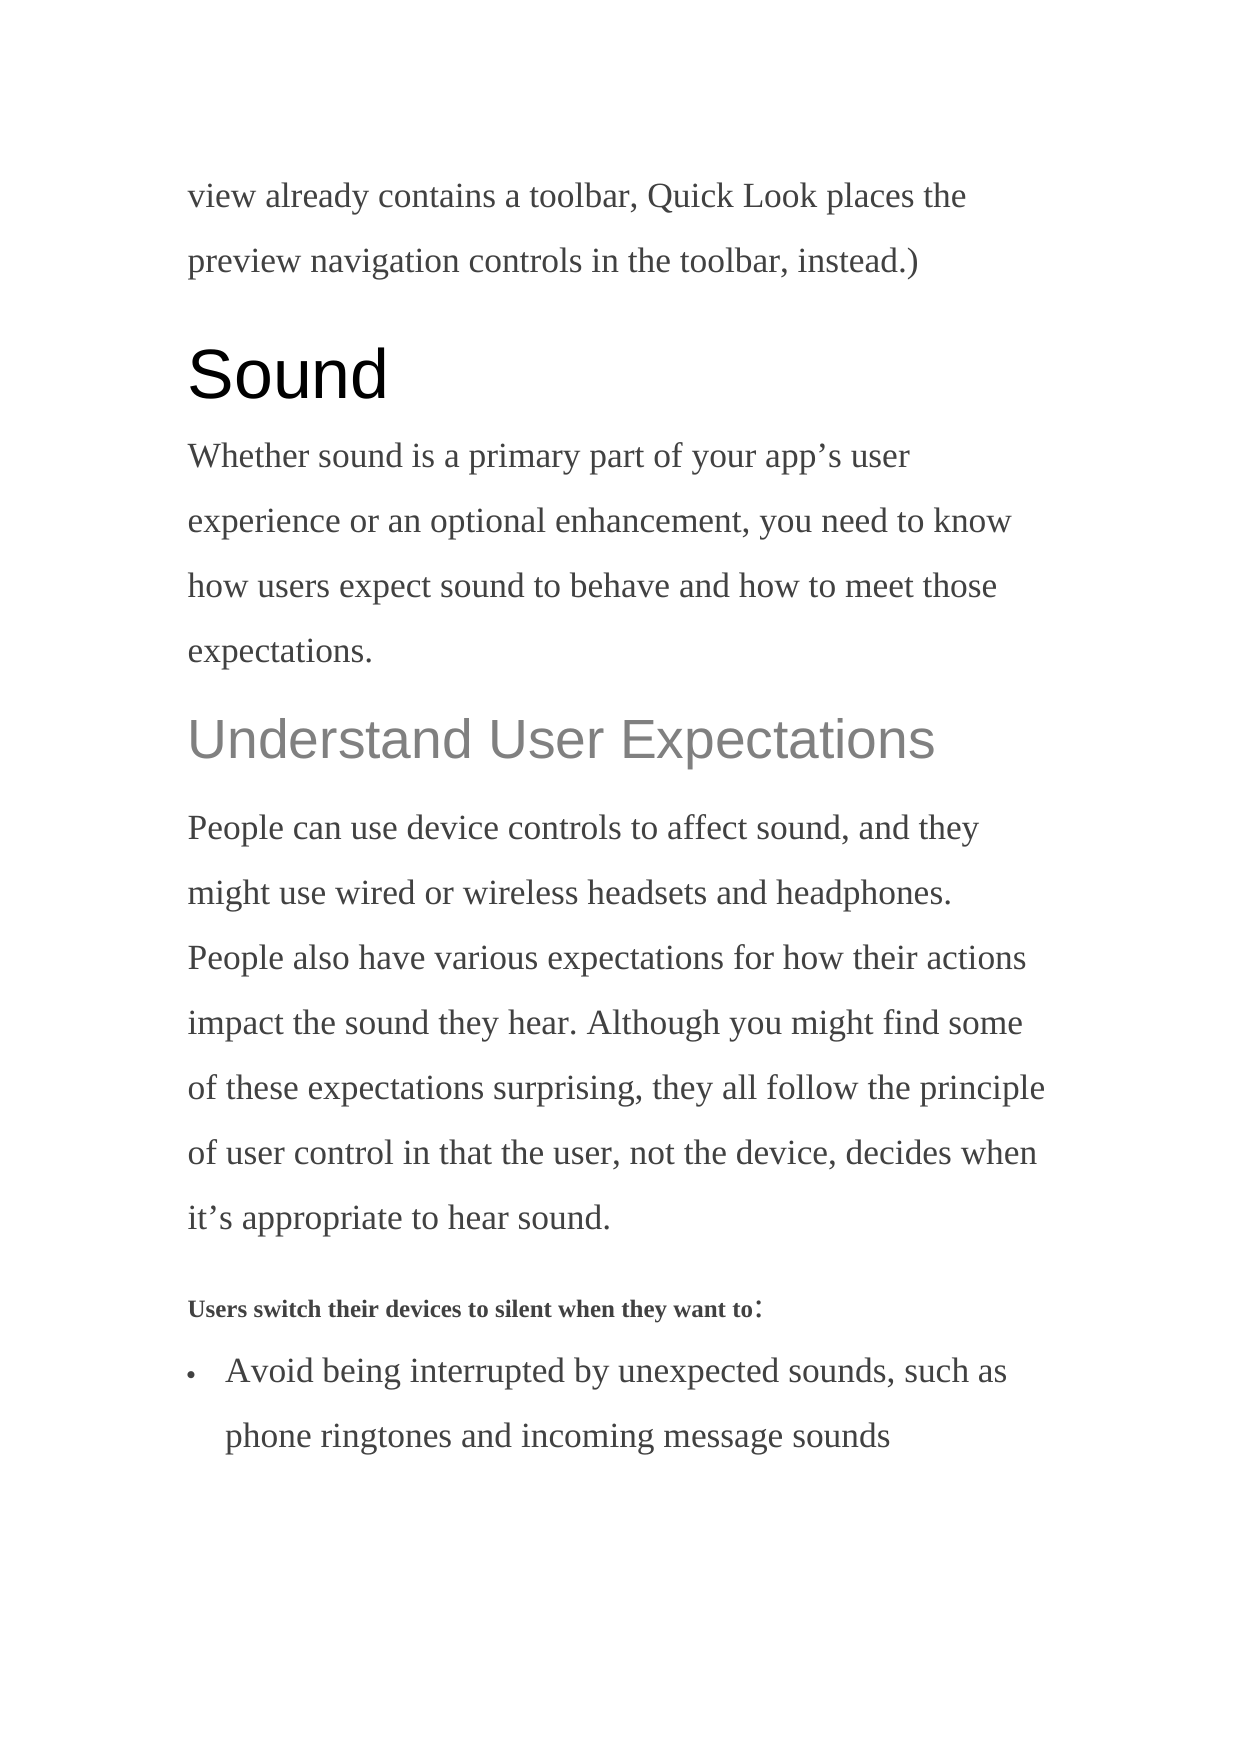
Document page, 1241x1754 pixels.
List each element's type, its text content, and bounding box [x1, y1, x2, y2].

text Users switch their devices to silent when they want to: [187, 1273, 1053, 1338]
subtitle Sound [187, 325, 1053, 422]
text People can use device controls to affect sound, and they might use wired or wireless headsets and headphones. People also have various expectations for how their actions impact the sound they hear. Although you might find some of these expectations surprising, they all follow the principle of user control in that the user, not the device, decides when it’s appropriate to hear sound. [187, 794, 1053, 1249]
subtitle Understand User Expectations [187, 706, 1053, 771]
list Avoid being interrupted by unexpected sounds, such as phone ringtones and incoming message sounds [187, 1338, 1053, 1468]
text Whether sound is a primary part of your app’s user experience or an optional enhancement, you need to know how users expect sound to behave and how to meet those expectations. [187, 422, 1053, 682]
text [187, 162, 1053, 292]
